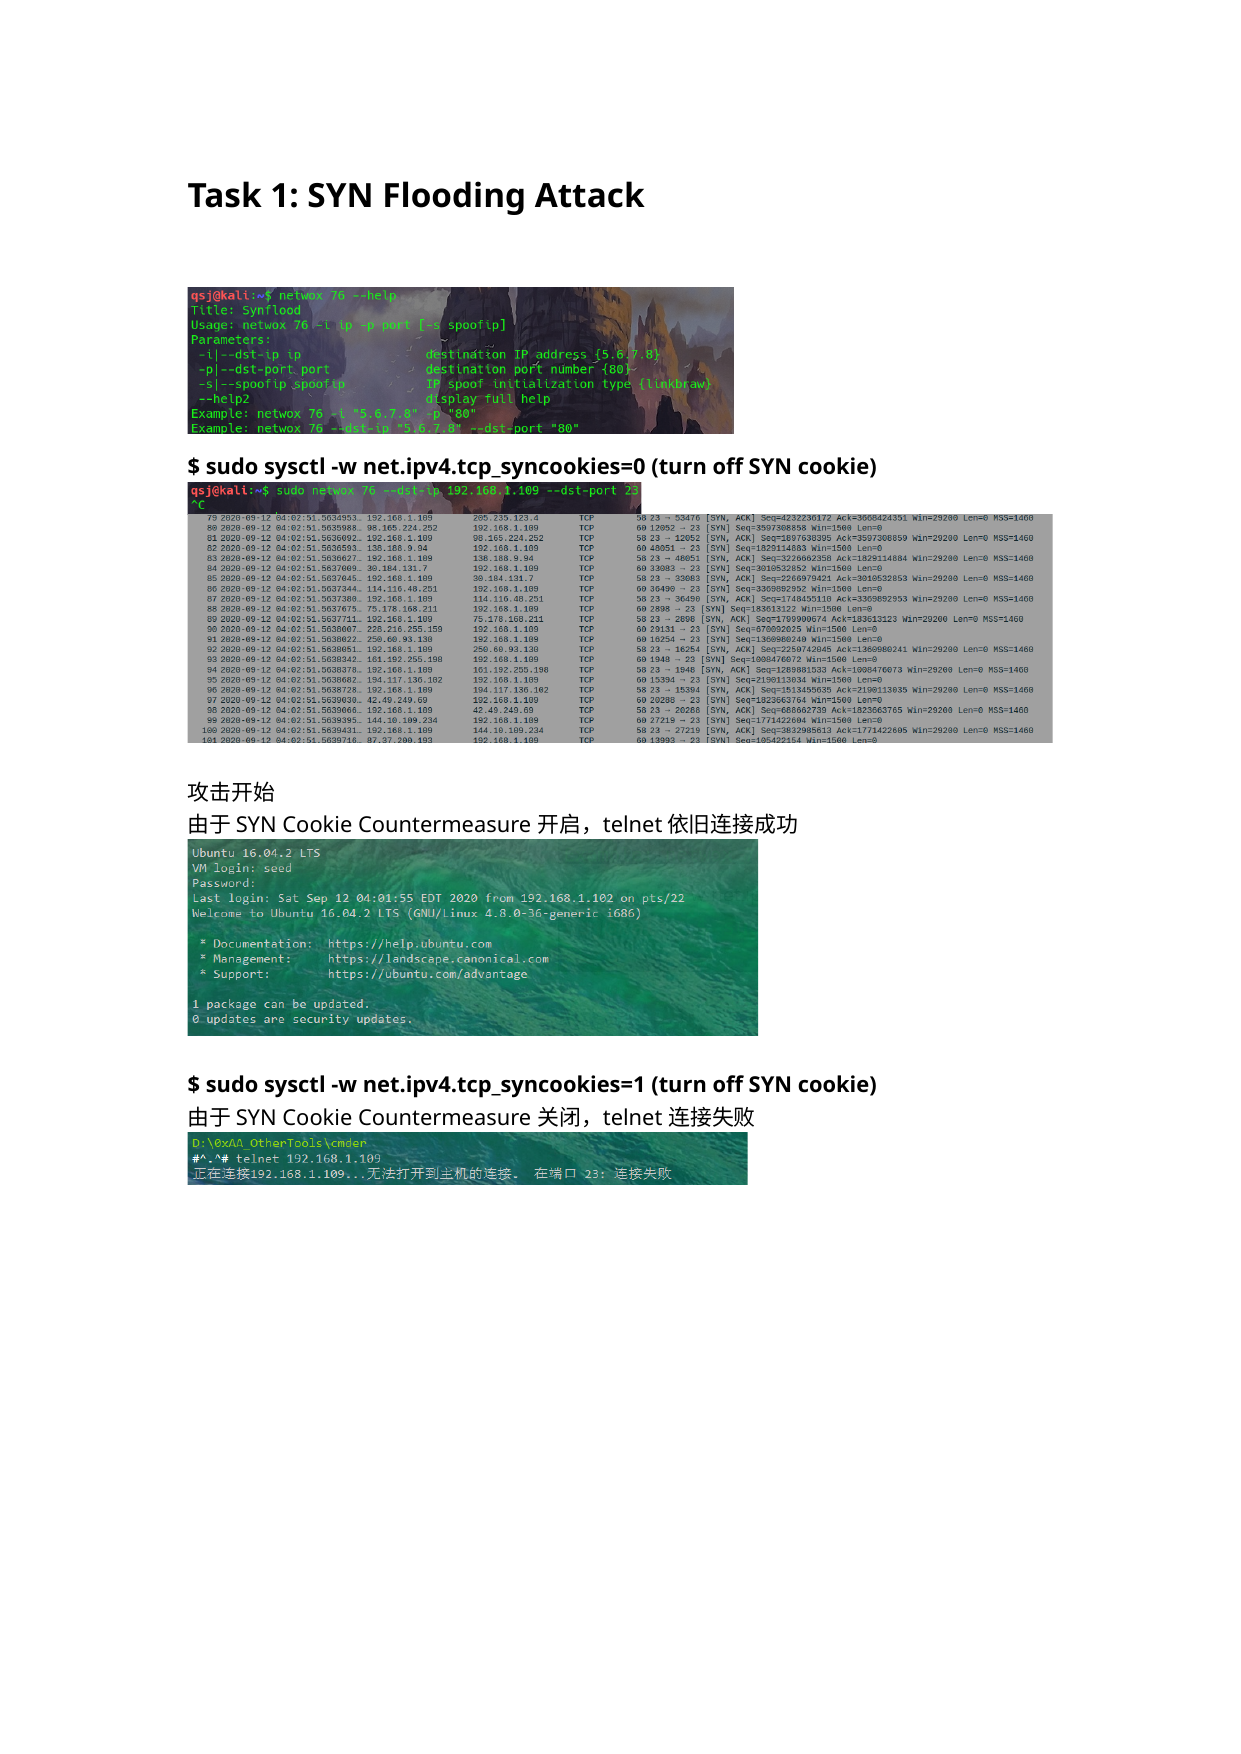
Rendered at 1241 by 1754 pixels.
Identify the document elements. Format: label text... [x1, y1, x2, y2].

picture [187, 1132, 748, 1185]
text $ sudo sysctl -w net.ipv4.tcp_syncookies=0 (turn off SYN cookie) [187, 450, 1053, 482]
text 攻击开始 [187, 775, 1053, 807]
picture [187, 839, 759, 1036]
text 由于SYN Cookie Countermeasure 开启，telnet依旧连接成功 [187, 807, 1053, 840]
picture [187, 287, 734, 434]
text $ sudo sysctl -w net.ipv4.tcp_syncookies=1 (turn off SYN cookie) [187, 1067, 1053, 1100]
picture [187, 482, 1053, 743]
subtitle Task 1: SYN Flooding Attack [187, 162, 1053, 227]
text 由于SYN Cookie Countermeasure 关闭，telnet 连接失败 [187, 1100, 1053, 1132]
